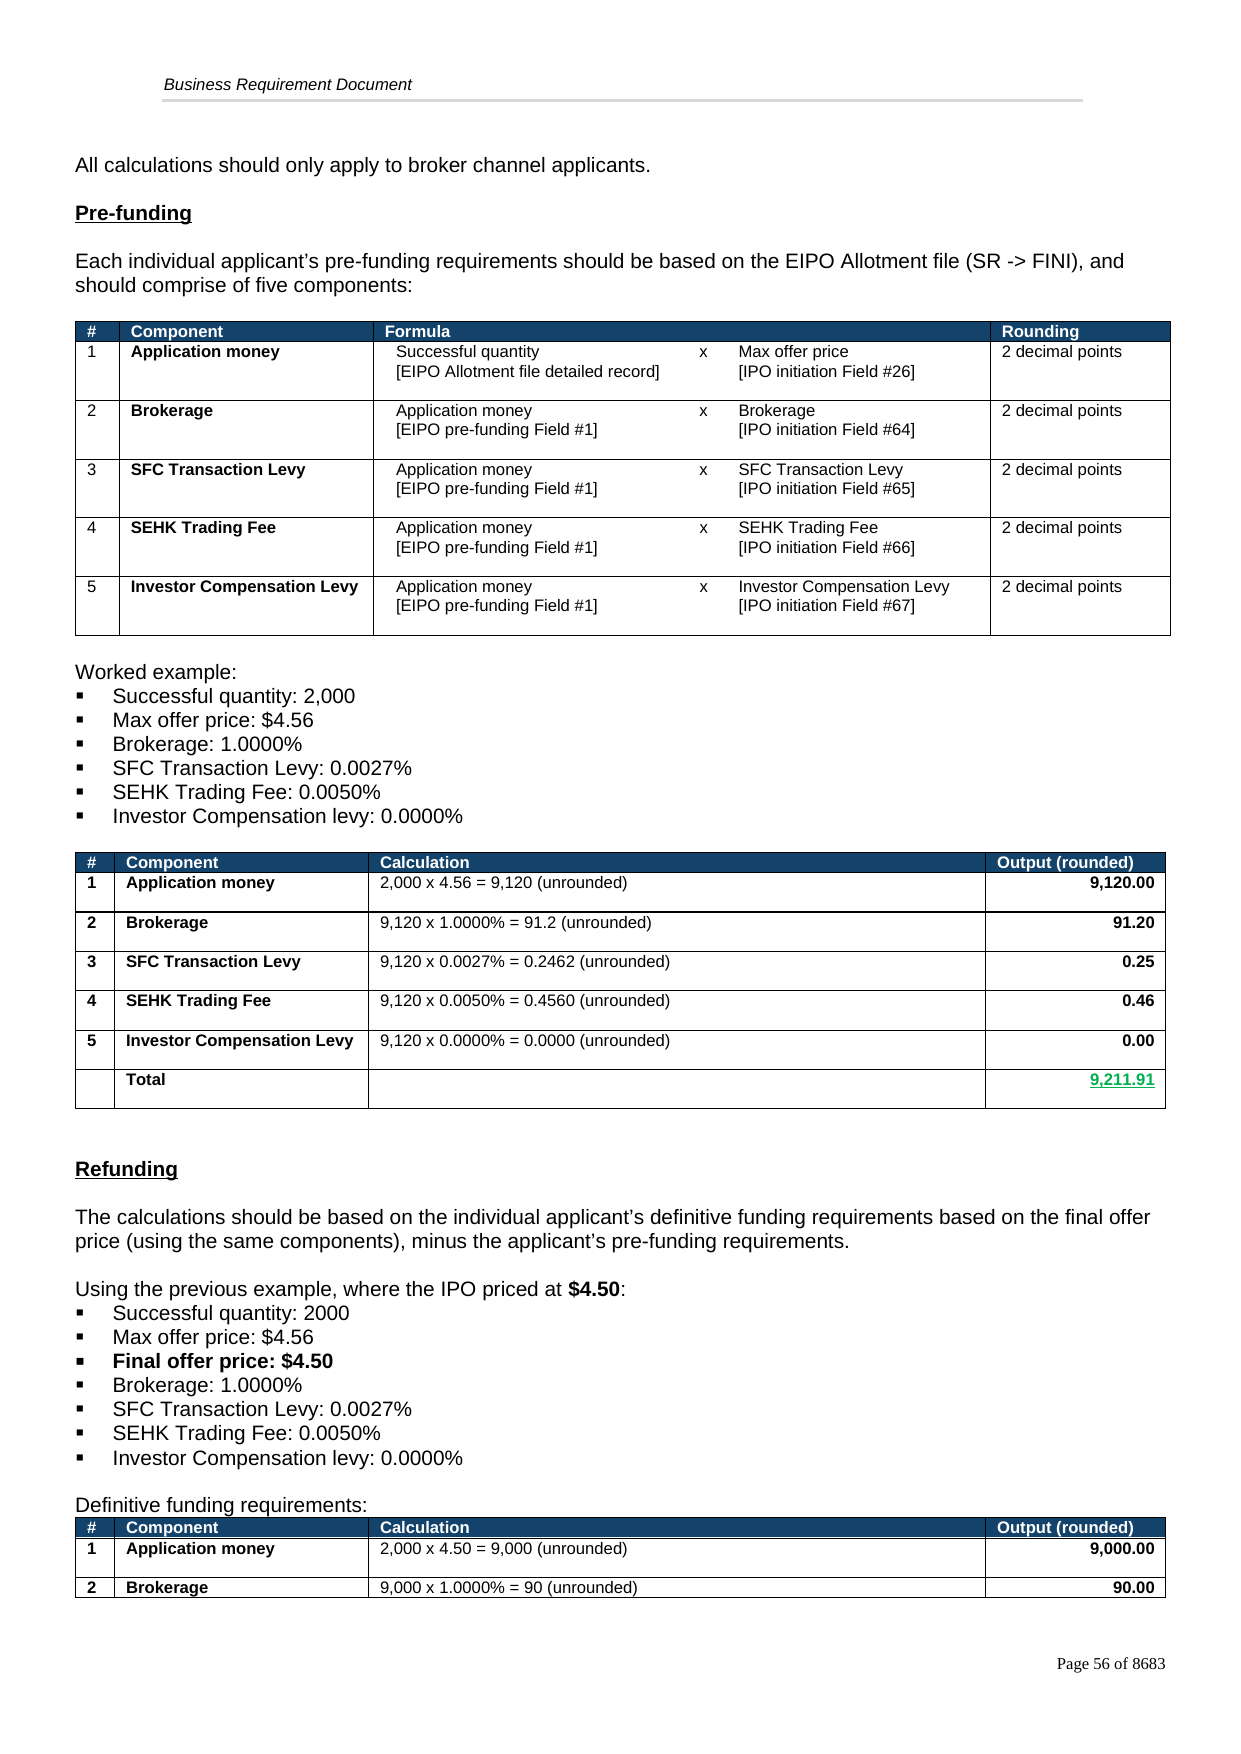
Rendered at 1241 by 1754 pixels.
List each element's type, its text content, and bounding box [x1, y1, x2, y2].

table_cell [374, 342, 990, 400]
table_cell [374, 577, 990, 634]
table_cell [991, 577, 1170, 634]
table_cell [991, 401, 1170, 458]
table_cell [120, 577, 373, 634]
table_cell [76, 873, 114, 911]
list Brokerage: 1.0000% [75, 732, 1165, 756]
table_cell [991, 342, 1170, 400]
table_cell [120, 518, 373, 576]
text All calculations should only apply to broker channel applicants. [75, 153, 1165, 177]
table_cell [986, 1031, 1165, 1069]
list SEHK Trading Fee: 0.0050% [75, 780, 1165, 804]
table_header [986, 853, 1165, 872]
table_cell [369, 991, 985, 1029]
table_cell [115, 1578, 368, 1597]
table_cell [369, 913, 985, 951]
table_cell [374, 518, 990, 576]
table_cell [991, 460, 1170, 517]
text The calculations should be based on the individual applicant’s definitive funding requirements based on the final offer price (using the same components), minus the applicant’s pre-funding requirements. [75, 1205, 1165, 1253]
list SFC Transaction Levy: 0.0027% [75, 756, 1165, 780]
text Pre-funding [75, 201, 1165, 225]
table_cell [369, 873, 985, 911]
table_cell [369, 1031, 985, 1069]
list Brokerage: 1.0000% [75, 1373, 1165, 1397]
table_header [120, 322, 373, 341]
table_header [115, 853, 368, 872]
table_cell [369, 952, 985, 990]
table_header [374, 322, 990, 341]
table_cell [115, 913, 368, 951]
list Investor Compensation levy: 0.0000% [75, 1445, 1165, 1469]
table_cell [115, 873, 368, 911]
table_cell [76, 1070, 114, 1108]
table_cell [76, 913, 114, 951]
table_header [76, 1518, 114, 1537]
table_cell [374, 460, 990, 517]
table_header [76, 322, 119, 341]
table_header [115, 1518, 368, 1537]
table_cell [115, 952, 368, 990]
list SFC Transaction Levy: 0.0027% [75, 1397, 1165, 1421]
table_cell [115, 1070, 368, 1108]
text Worked example: [75, 659, 1165, 683]
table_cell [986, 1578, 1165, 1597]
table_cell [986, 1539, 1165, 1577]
list Final offer price: $4.50 [75, 1349, 1165, 1373]
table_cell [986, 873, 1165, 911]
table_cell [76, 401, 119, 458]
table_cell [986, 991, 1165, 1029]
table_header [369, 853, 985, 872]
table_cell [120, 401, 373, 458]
list SEHK Trading Fee: 0.0050% [75, 1421, 1165, 1445]
list Successful quantity: 2000 [75, 1301, 1165, 1325]
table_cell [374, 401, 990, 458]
list Max offer price: $4.56 [75, 1325, 1165, 1349]
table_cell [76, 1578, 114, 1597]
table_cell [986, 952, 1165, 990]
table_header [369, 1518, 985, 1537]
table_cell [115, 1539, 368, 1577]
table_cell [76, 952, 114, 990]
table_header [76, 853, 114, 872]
list Max offer price: $4.56 [75, 707, 1165, 732]
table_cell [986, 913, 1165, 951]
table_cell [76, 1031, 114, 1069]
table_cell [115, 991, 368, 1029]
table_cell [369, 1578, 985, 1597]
text Refunding [75, 1157, 1165, 1181]
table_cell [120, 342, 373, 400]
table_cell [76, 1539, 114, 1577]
text Definitive funding requirements: [75, 1493, 1165, 1517]
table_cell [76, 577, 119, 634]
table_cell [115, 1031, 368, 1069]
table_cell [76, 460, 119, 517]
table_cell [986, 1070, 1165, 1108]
list Successful quantity: 2,000 [75, 683, 1165, 707]
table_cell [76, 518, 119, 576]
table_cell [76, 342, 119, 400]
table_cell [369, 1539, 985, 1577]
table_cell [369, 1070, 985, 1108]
text Using the previous example, where the IPO priced at $4.50: [75, 1277, 1165, 1301]
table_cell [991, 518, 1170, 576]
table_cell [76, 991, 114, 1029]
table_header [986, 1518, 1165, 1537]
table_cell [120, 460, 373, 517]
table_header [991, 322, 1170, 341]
list Investor Compensation levy: 0.0000% [75, 804, 1165, 828]
text Each individual applicant’s pre-funding requirements should be based on the EIPO Allotment file (SR -> FINI), and should comprise of five components: [75, 249, 1165, 297]
